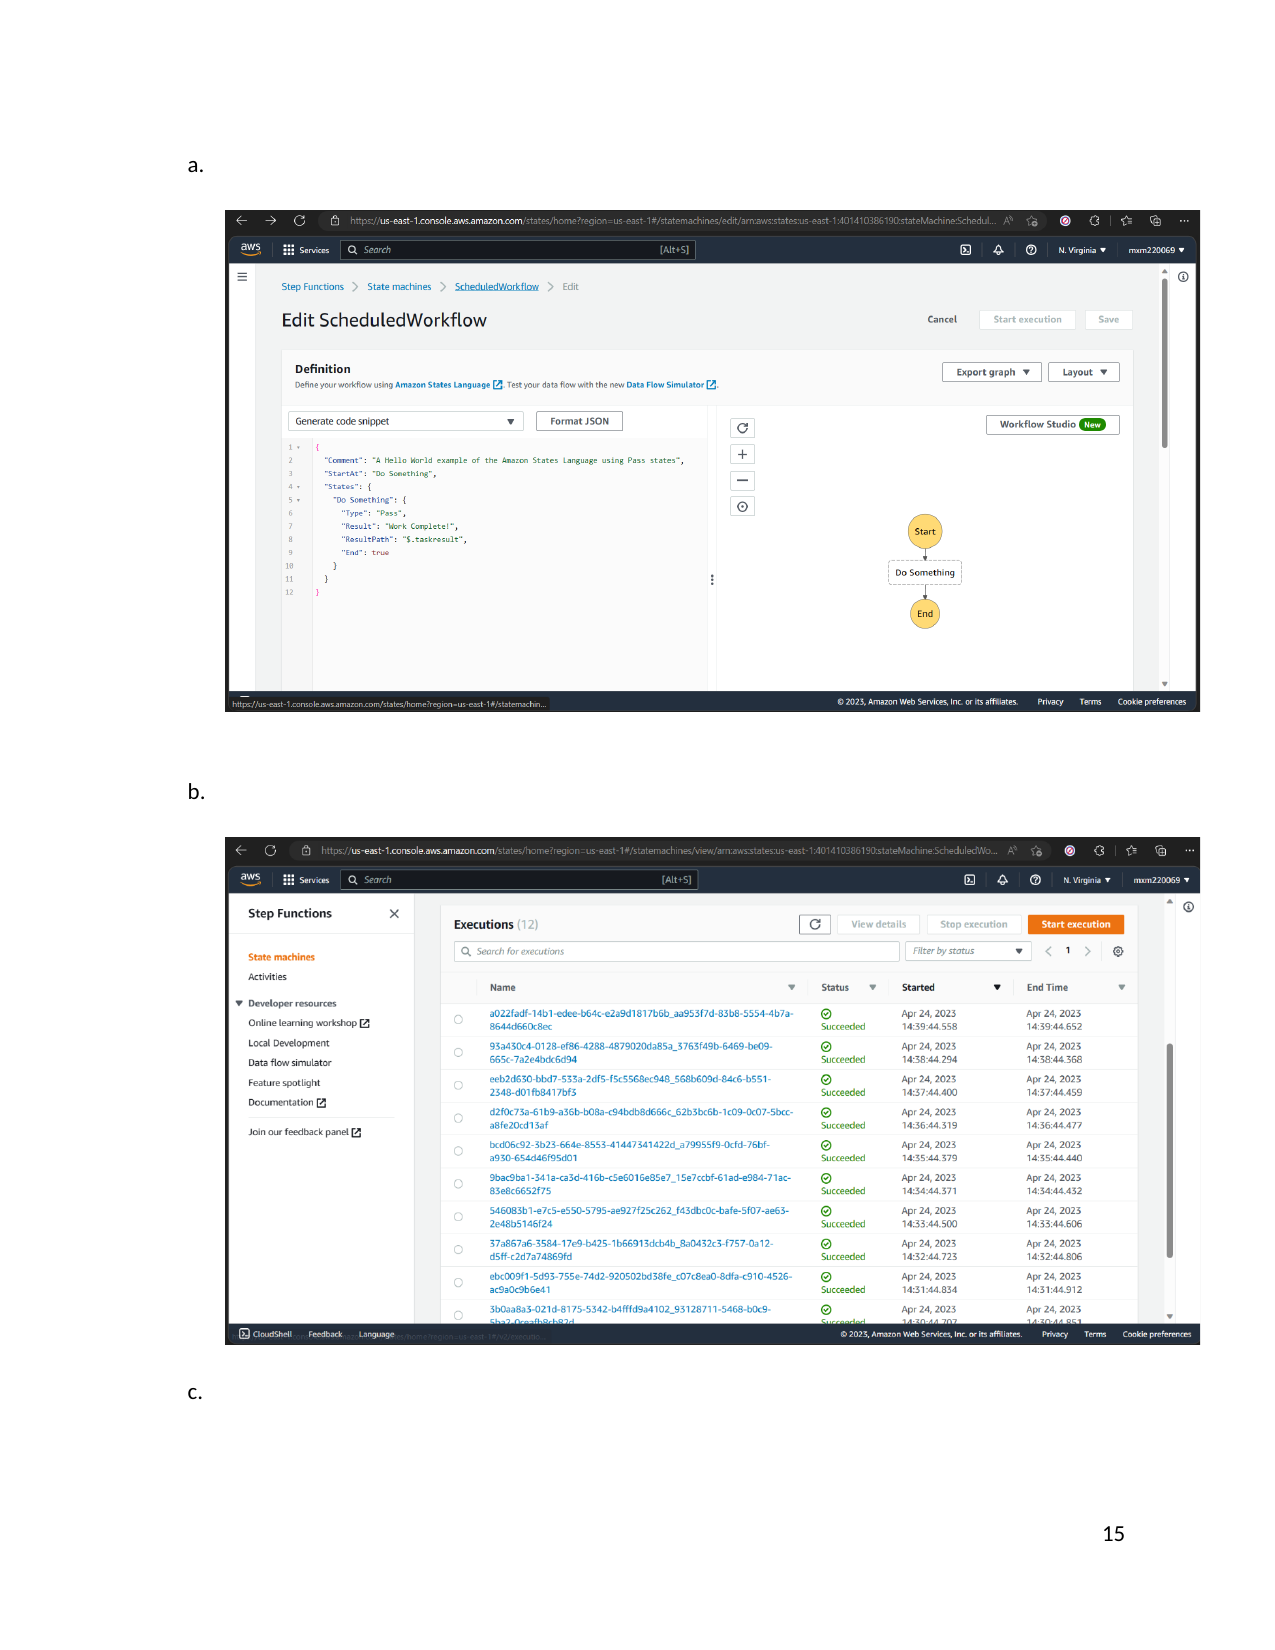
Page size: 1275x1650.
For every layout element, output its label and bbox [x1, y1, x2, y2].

picture [225, 837, 1200, 1345]
picture [225, 210, 1200, 712]
